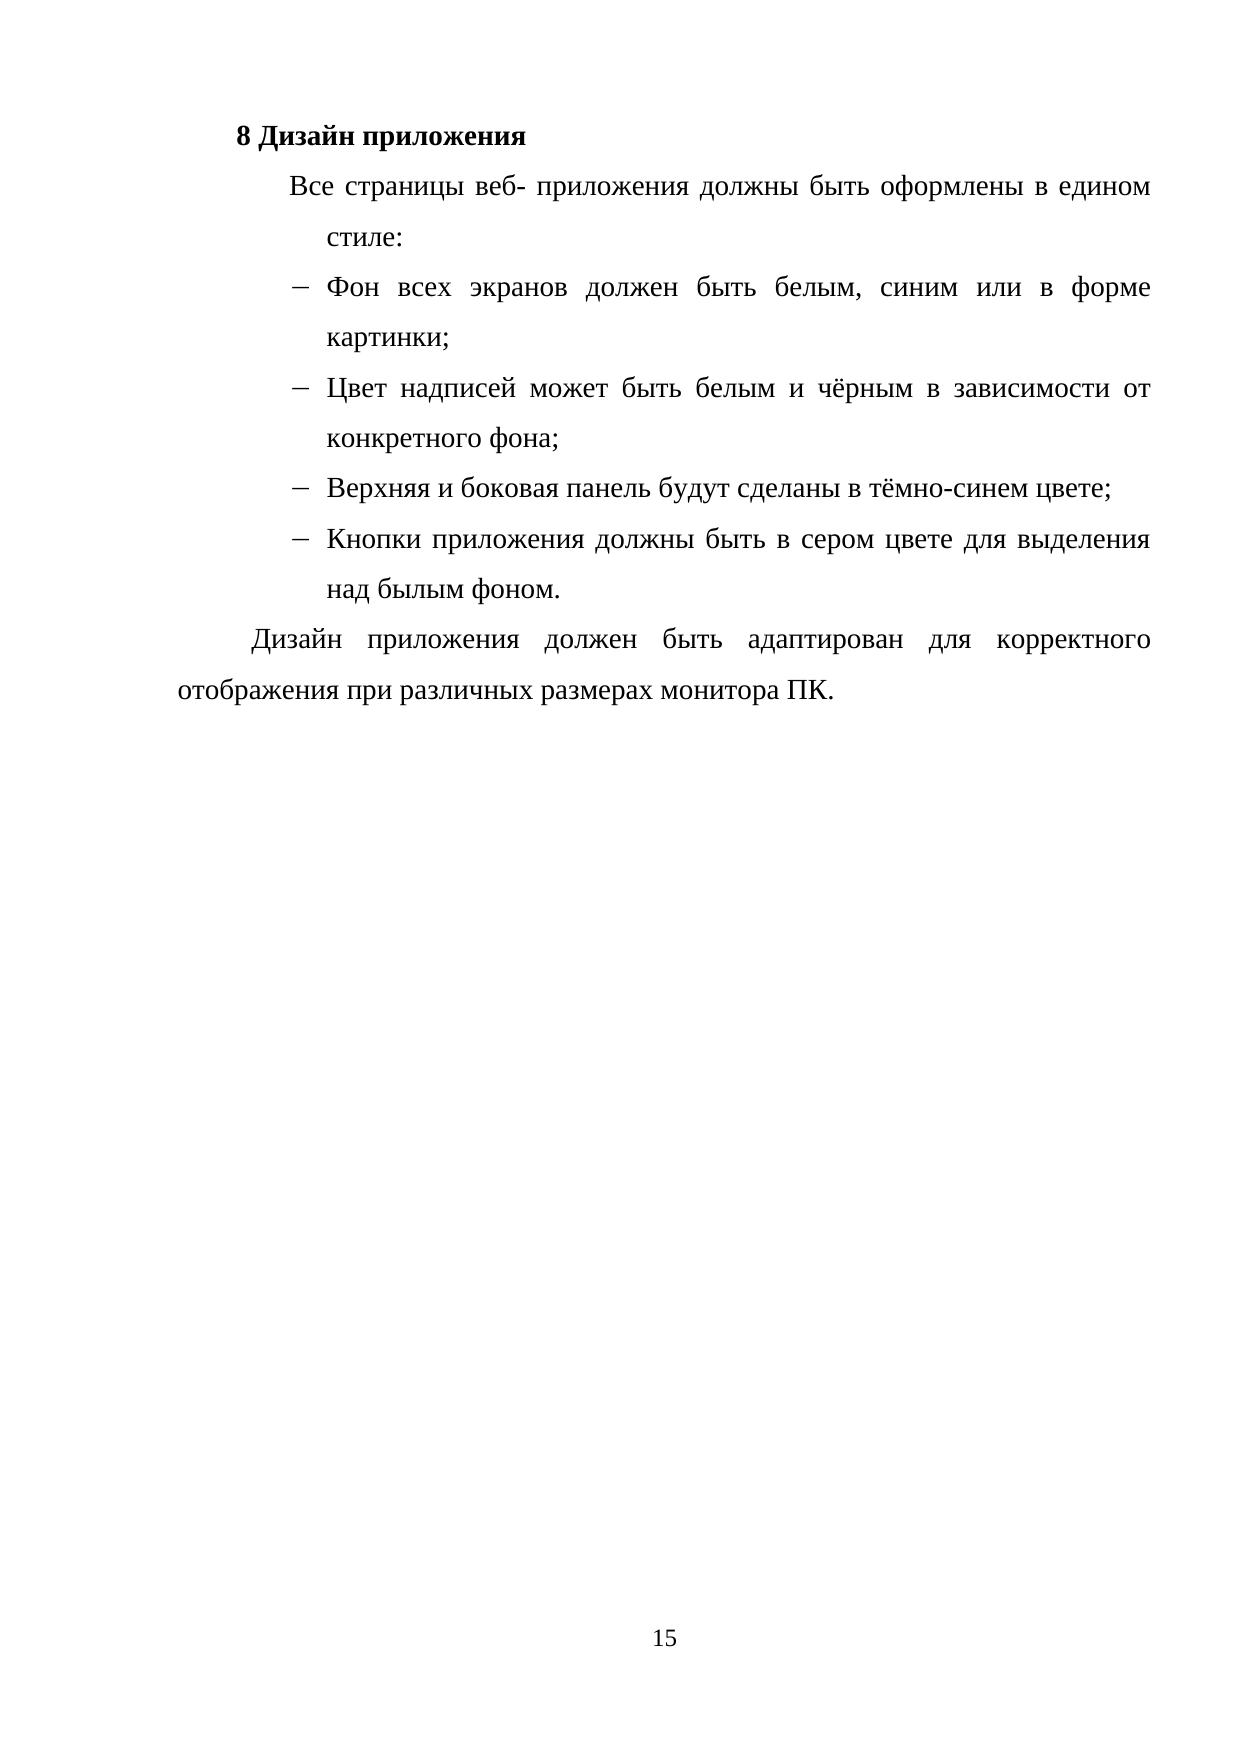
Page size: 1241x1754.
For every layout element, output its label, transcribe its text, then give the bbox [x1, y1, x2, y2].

text Фон всех экранов должен быть белым, синим или в форме картинки; [289, 269, 1152, 353]
text Дизайн приложения [236, 118, 1152, 152]
text Верхняя и боковая панель будут сделаны в тёмно-синем цвете; [289, 471, 1152, 504]
text Дизайн приложения должен быть адаптирован для корректного отображения при различных размерах монитора ПК. [177, 622, 1152, 706]
text Кнопки приложения должны быть в сером цвете для выделения над былым фоном. [289, 521, 1152, 605]
list Все страницы веб- приложения должны быть оформлены в едином стиле: [289, 168, 1152, 252]
text Цвет надписей может быть белым и чёрным в зависимости от конкретного фона; [289, 370, 1152, 454]
